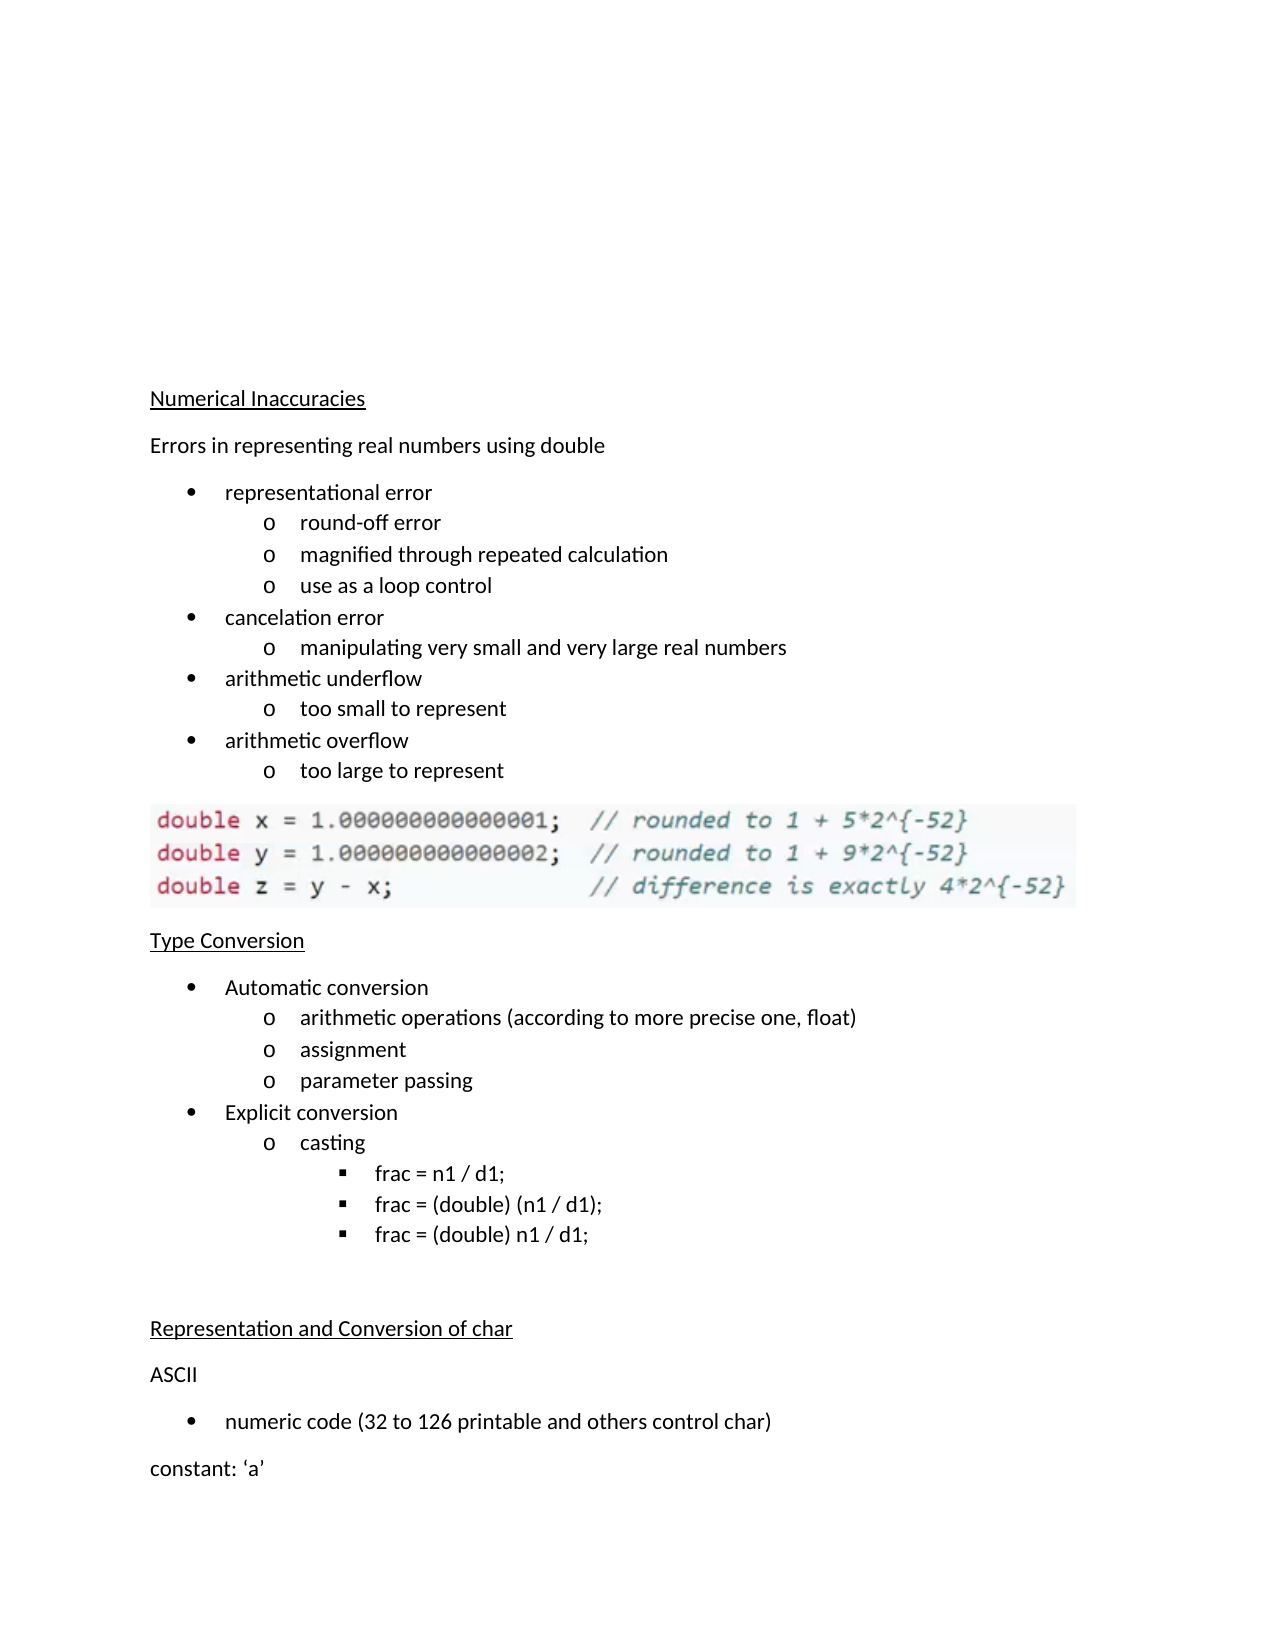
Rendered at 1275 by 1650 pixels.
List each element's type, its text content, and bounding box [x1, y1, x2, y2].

list representational error [187, 478, 1125, 506]
list arithmetic overflow [187, 726, 1125, 754]
text constant: ‘a’ [150, 1454, 1125, 1482]
text Errors in representing real numbers using double [150, 431, 1125, 459]
list Explicit conversion [187, 1098, 1125, 1126]
list use as a loop control [262, 571, 1125, 600]
list Automatic conversion [187, 973, 1125, 1001]
list cancelation error [187, 603, 1125, 631]
list magnified through repeated calculation [262, 540, 1125, 569]
list round-off error [262, 508, 1125, 537]
list frac = (double) n1 / d1; [337, 1220, 1125, 1248]
list casting [262, 1128, 1125, 1157]
list frac = (double) (n1 / d1); [337, 1190, 1125, 1218]
text ASCII [150, 1361, 1125, 1388]
text Type Conversion [150, 926, 1125, 954]
list arithmetic underflow [187, 664, 1125, 692]
list arithmetic operations (according to more precise one, float) [262, 1003, 1125, 1033]
list too small to represent [262, 694, 1125, 724]
text Representation and Conversion of char [150, 1314, 1125, 1342]
picture [150, 804, 1077, 908]
list numeric code (32 to 126 printable and others control char) [187, 1407, 1125, 1435]
list parameter passing [262, 1066, 1125, 1096]
list manipulating very small and very large real numbers [262, 633, 1125, 662]
text Numerical Inaccuracies [150, 384, 1125, 412]
list too large to represent [262, 756, 1125, 785]
list assignment [262, 1035, 1125, 1064]
list frac = n1 / d1; [337, 1159, 1125, 1187]
